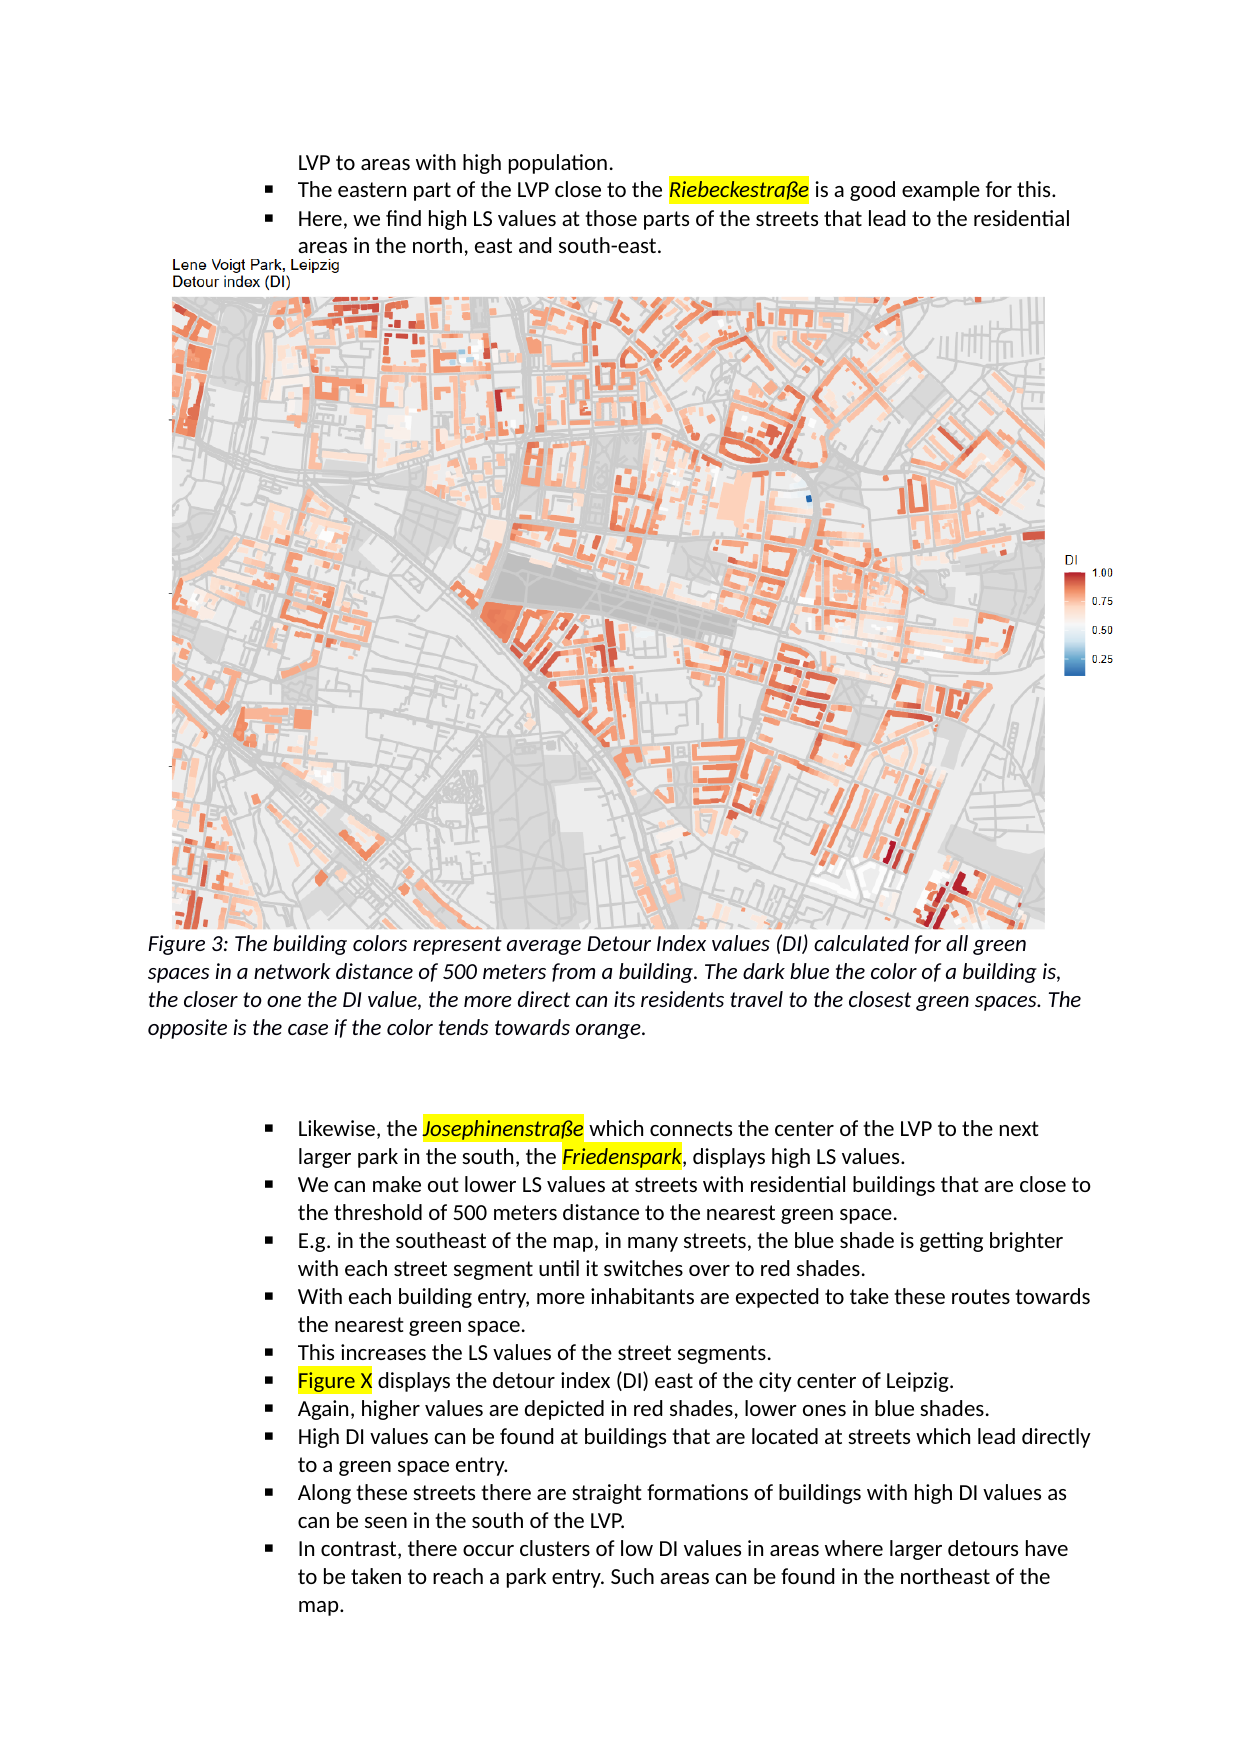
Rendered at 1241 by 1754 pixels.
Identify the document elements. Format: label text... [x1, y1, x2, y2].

list Figure X displays the detour index (DI) east of the city center of Leipzig. [372, 1366, 1093, 1394]
list E.g. in the southeast of the map, in many streets, the blue shade is getting brighter with each street segment until it switches over to red shades. [260, 1226, 1093, 1282]
list In contrast, there occur clusters of low DI values in areas where larger detours have to be taken to reach a park entry. Such areas can be found in the northeast of the map. [260, 1534, 1093, 1618]
list The eastern part of the LVP close to the Riebeckestraße is a good example for this. [809, 176, 1093, 204]
list With each building entry, more inhabitants are expected to take these routes towards the nearest green space. [260, 1282, 1093, 1338]
list The eastern part of the LVP close to the Riebeckestraße is a good example for this. [260, 176, 669, 204]
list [260, 148, 1093, 176]
list Likewise, the Josephinenstraße which connects the center of the LVP to the next larger park in the south, the Friedenspark, displays high LS values. [260, 1059, 1093, 1170]
list This increases the LS values of the street segments. [260, 1338, 1093, 1366]
picture [167, 259, 1113, 936]
list Again, higher values are depicted in red shades, lower ones in blue shades. [260, 1394, 1093, 1422]
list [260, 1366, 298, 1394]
list High DI values can be found at buildings that are located at streets which lead directly to a green space entry. [260, 1422, 1093, 1478]
list We can make out lower LS values at streets with residential buildings that are close to the threshold of 500 meters distance to the nearest green space. [260, 1170, 1093, 1226]
list Here, we find high LS values at those parts of the streets that lead to the residential areas in the north, east and south-east. [260, 204, 1093, 259]
list Along these streets there are straight formations of buildings with high DI values as can be seen in the south of the LVP. [260, 1478, 1093, 1534]
